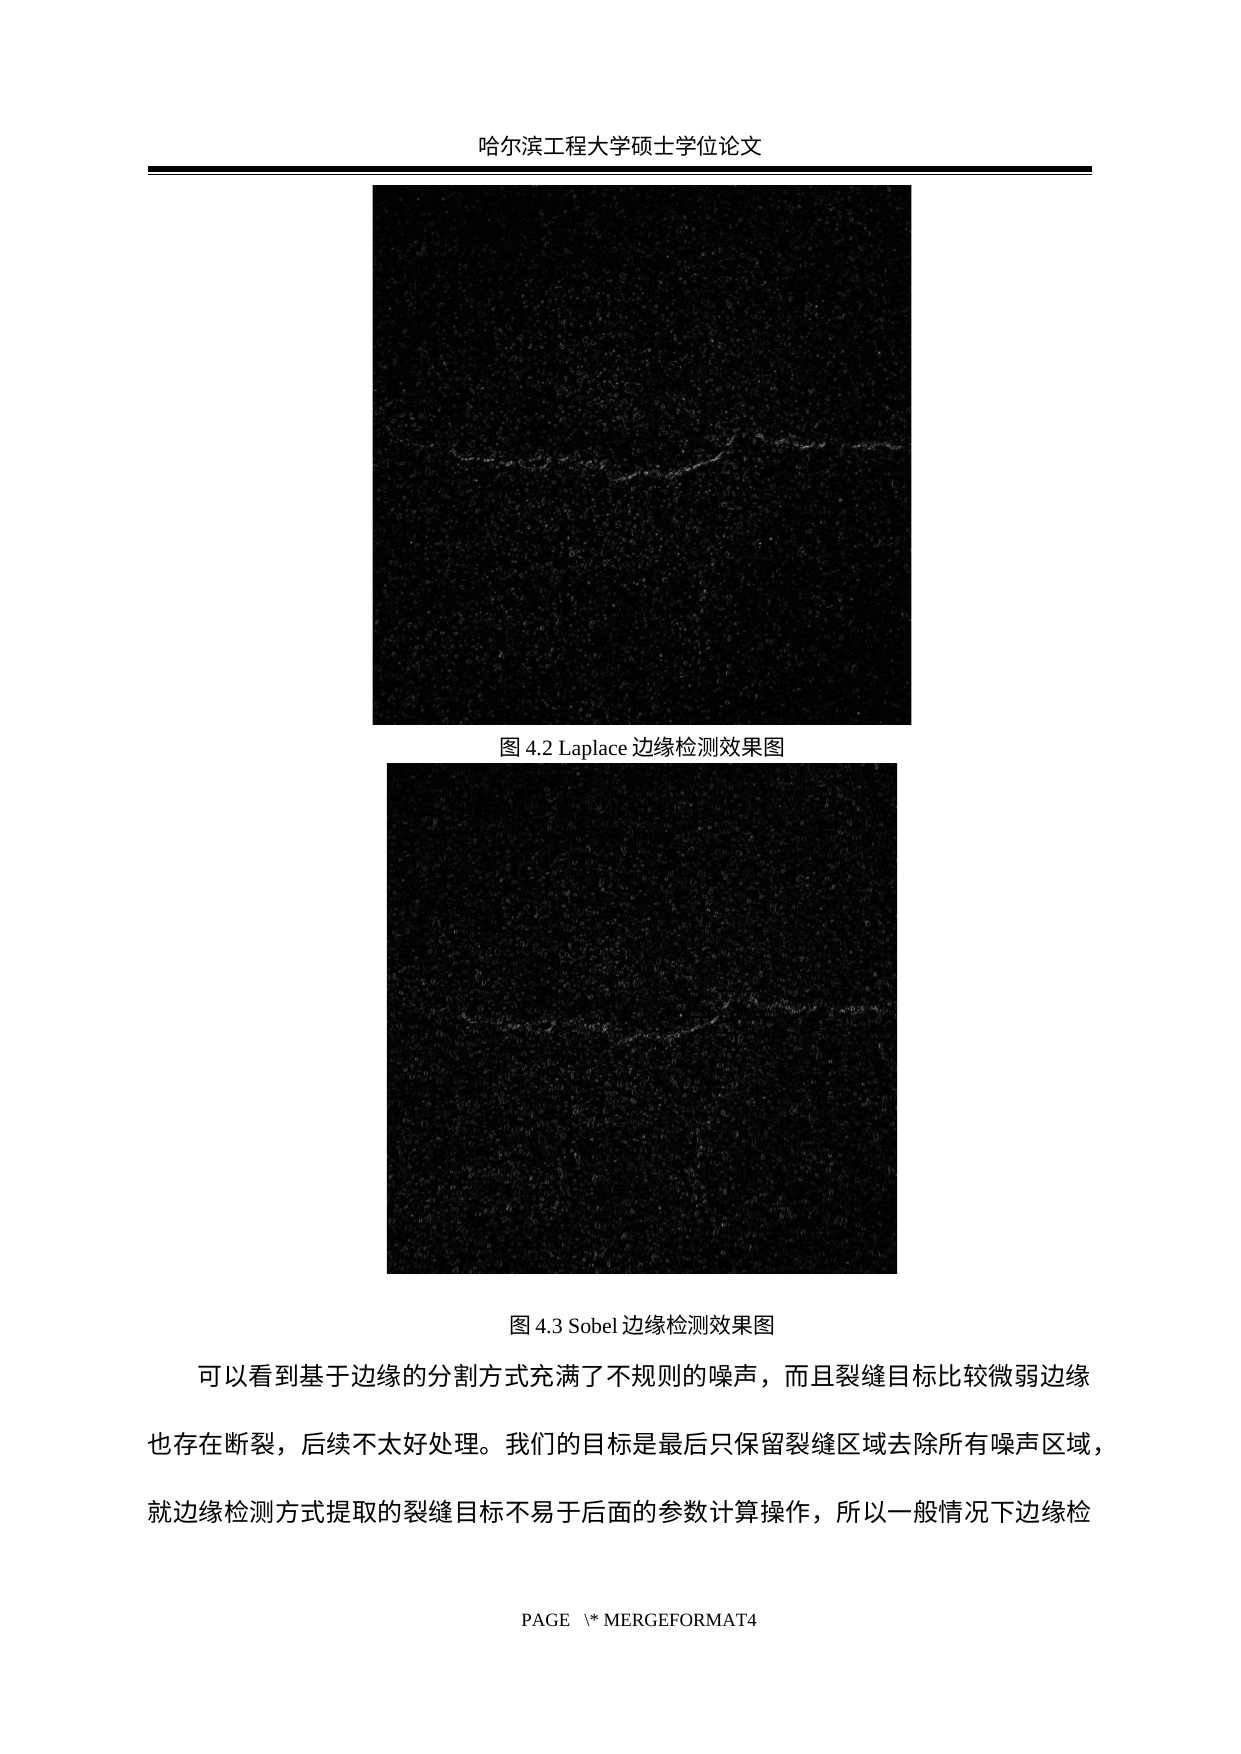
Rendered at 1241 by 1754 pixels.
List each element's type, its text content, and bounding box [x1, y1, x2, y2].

text 图4.2 Laplace边缘检测效果图 [148, 729, 1092, 763]
picture [372, 185, 912, 725]
picture [386, 763, 898, 1274]
text 图4.3 Sobel边缘检测效果图 [148, 1306, 1092, 1340]
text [148, 1340, 1092, 1544]
